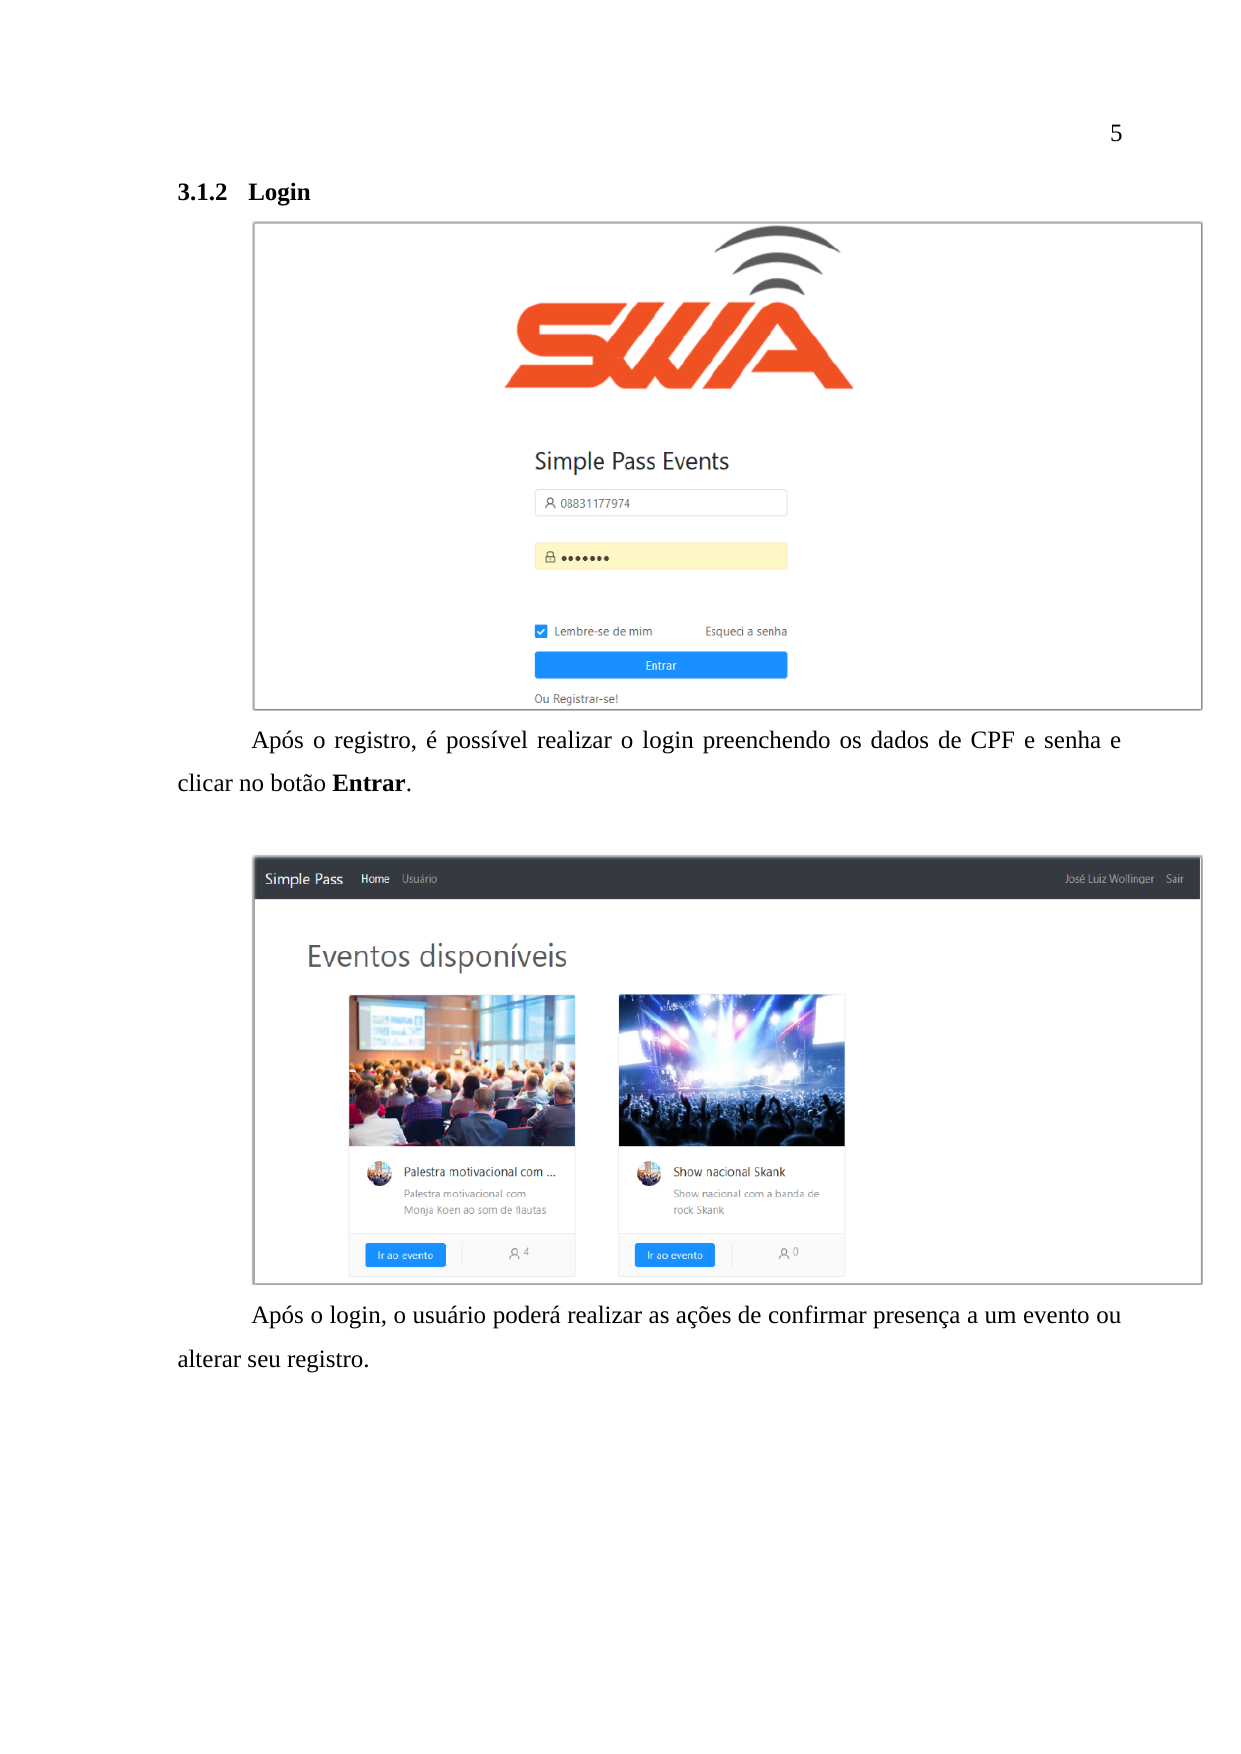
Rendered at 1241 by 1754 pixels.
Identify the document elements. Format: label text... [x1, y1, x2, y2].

subtitle Login [177, 177, 1122, 206]
picture [256, 859, 1200, 1283]
picture [255, 224, 1200, 708]
text Após o login, o usuário poderá realizar as ações de confirmar presença a um evento ou alterar seu registro. [177, 1301, 1122, 1372]
text Após o registro, é possível realizar o login preenchendo os dados de CPF e senha e clicar no botão Entrar. [177, 725, 1122, 797]
